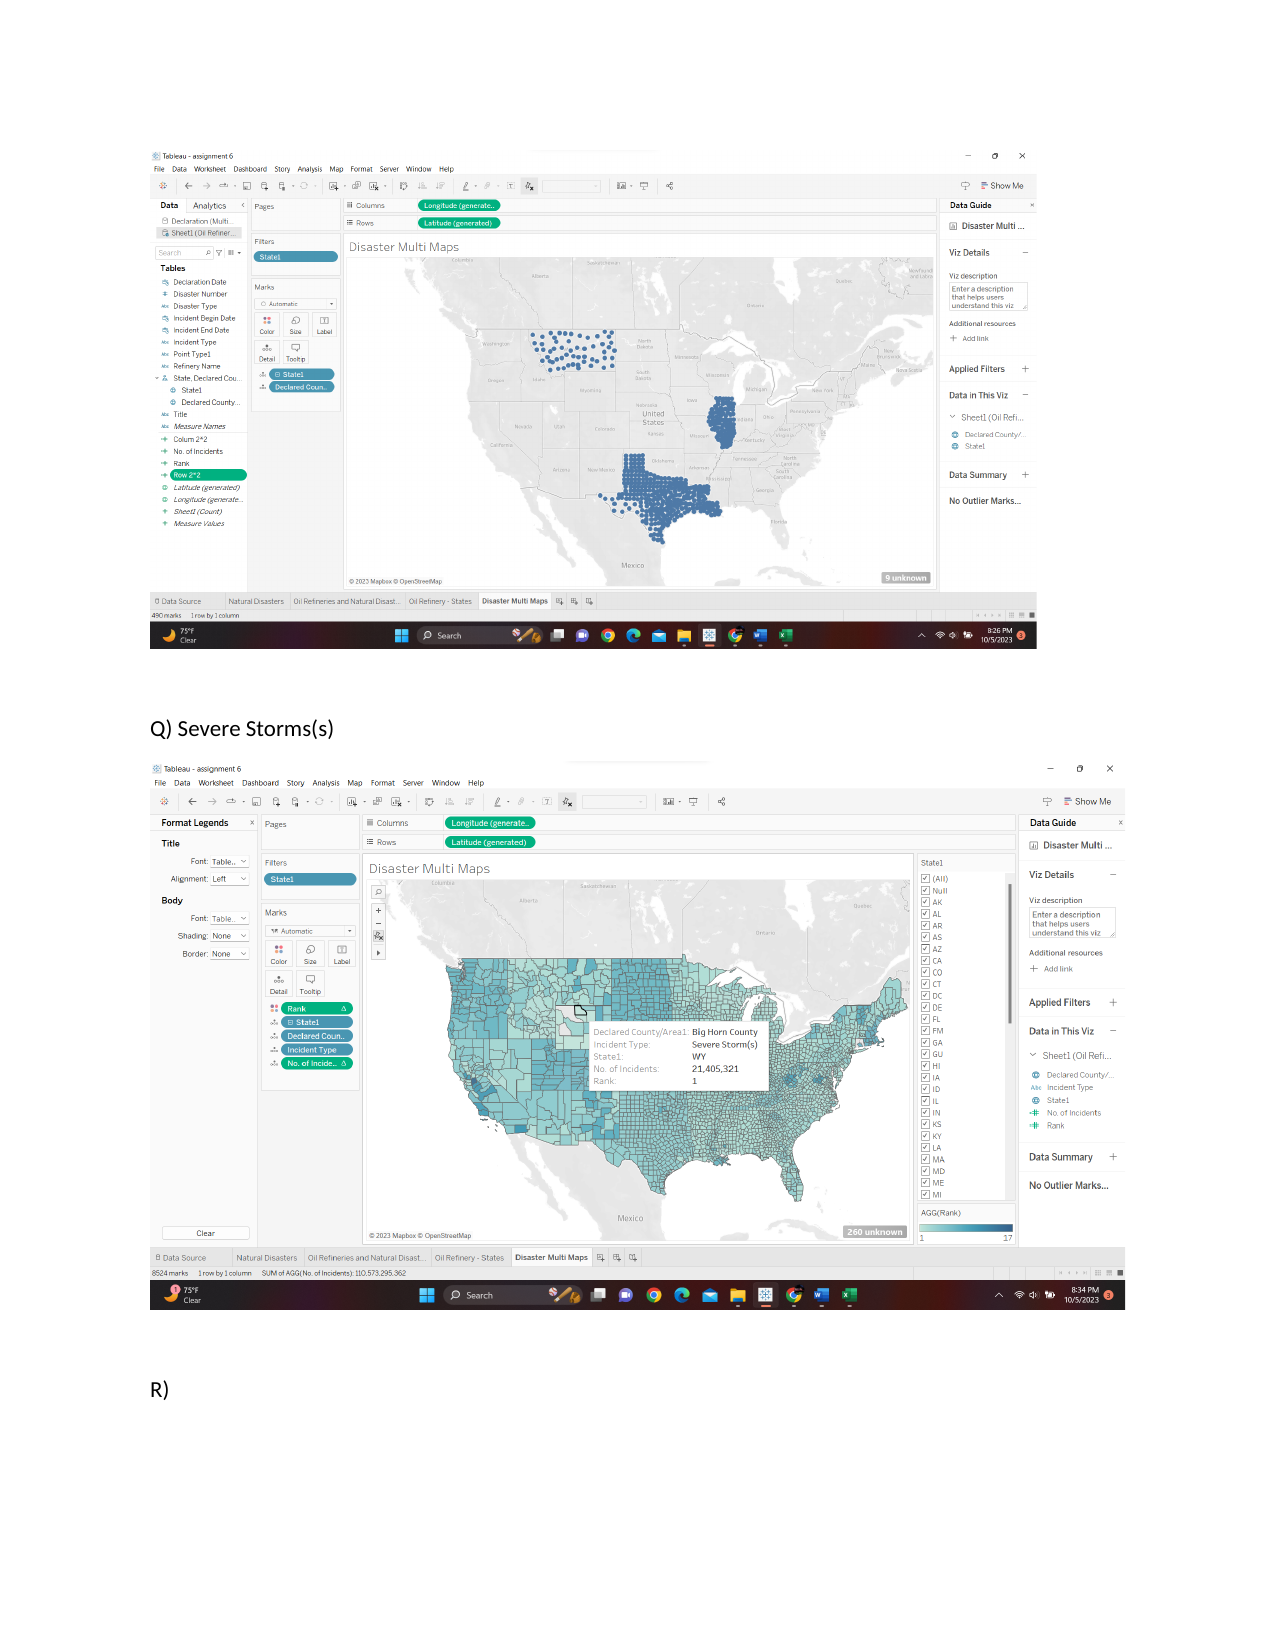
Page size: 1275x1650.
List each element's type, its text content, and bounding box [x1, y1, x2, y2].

picture [150, 150, 1037, 649]
picture [150, 761, 1125, 1310]
text Q) Severe Storms(s) [150, 714, 1125, 742]
text R) [150, 1376, 1125, 1403]
